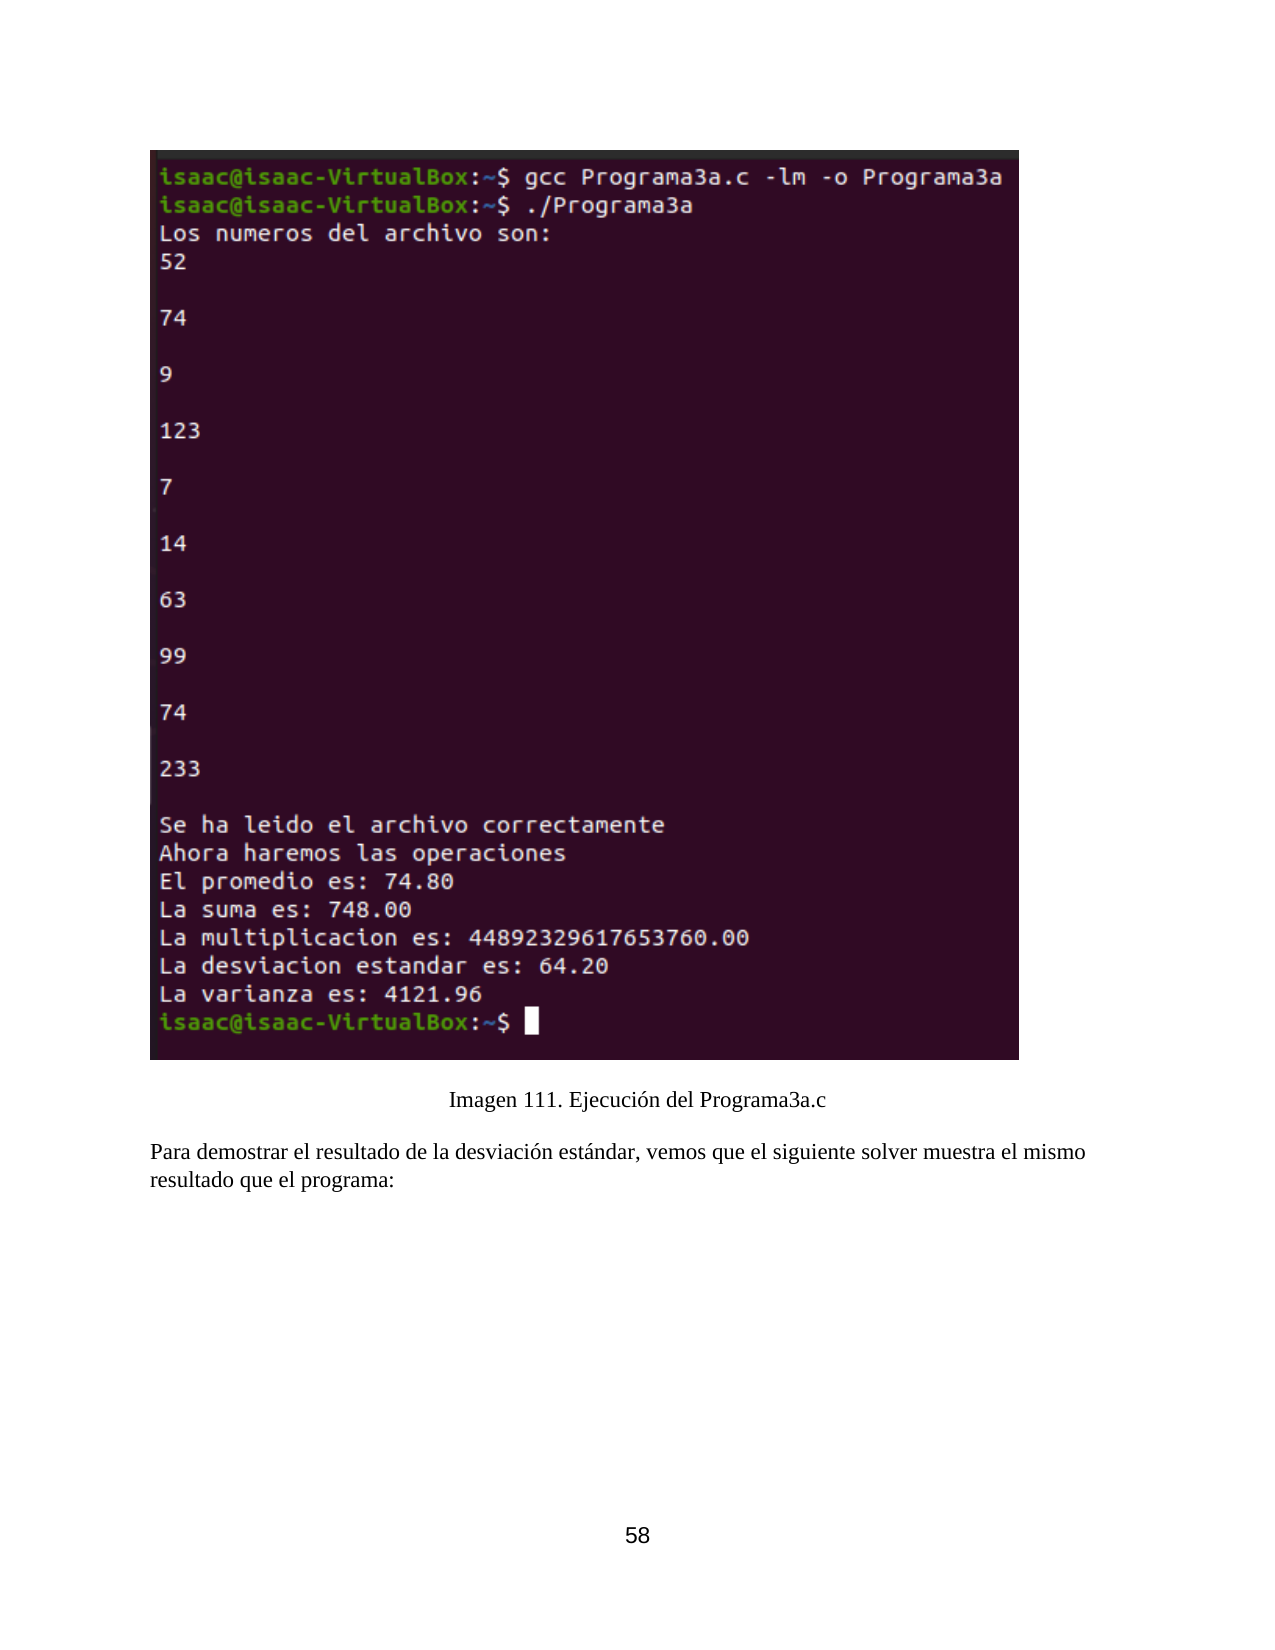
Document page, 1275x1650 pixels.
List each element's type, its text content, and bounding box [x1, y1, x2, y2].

text Imagen 111. Ejecución del Programa3a.c [150, 1086, 1125, 1112]
picture [150, 150, 1019, 1060]
text Para demostrar el resultado de la desviación estándar, vemos que el siguiente solver muestra el mismo resultado que el programa: [150, 1138, 1125, 1193]
